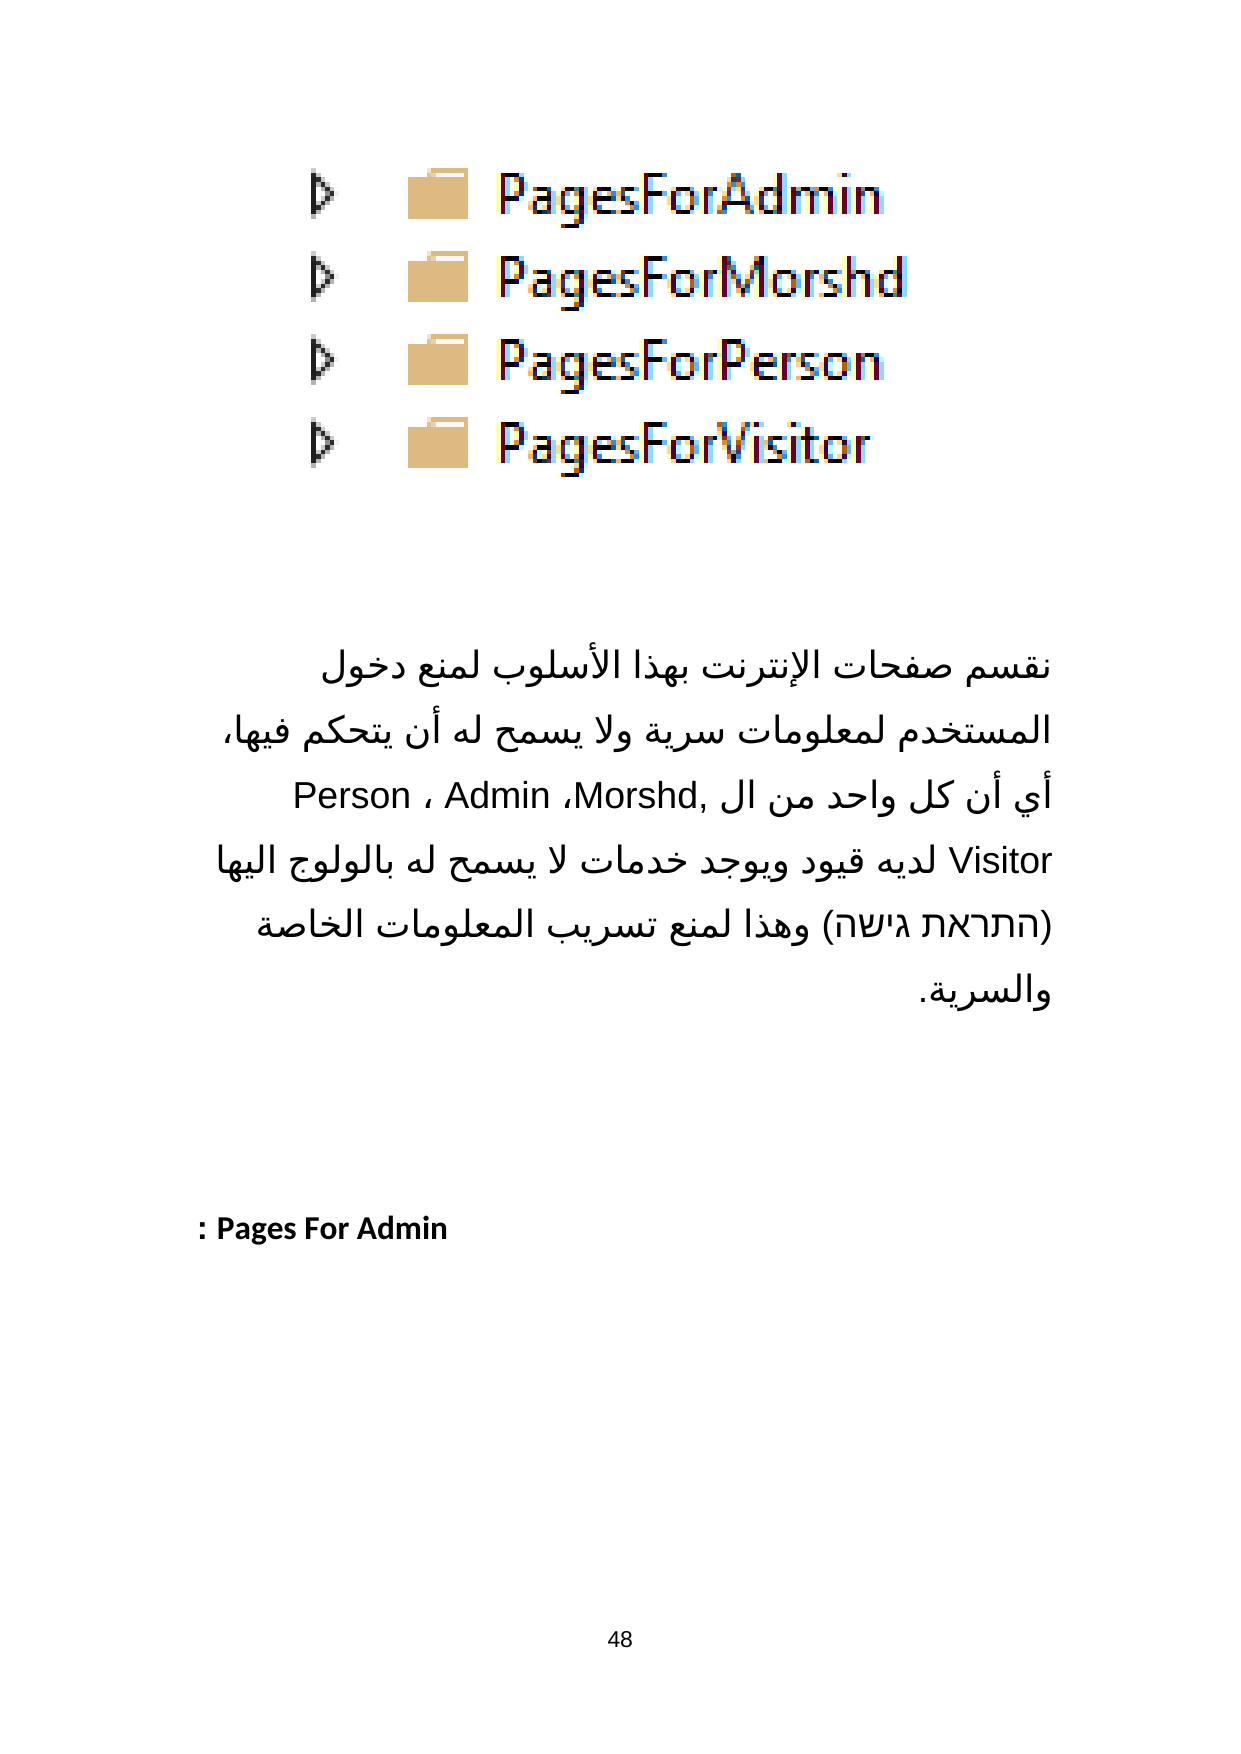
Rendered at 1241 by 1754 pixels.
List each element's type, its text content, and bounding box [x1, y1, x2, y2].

title نقسم صفحات الإنترنت بهذا الأسلوب لمنع دخول المستخدم لمعلومات سرية ولا يسمح له أن يتحكم فيها، أي أن كل واحد من ال Person ، Admin ،Morshd, Visitor لديه قيود ويوجد خدمات لا يسمح له بالولوج اليها (התראת גישה) وهذا لمنع تسريب المعلومات الخاصة والسرية. [187, 644, 1053, 1010]
text Pages For Admin : [187, 1207, 1053, 1248]
picture [262, 150, 996, 494]
